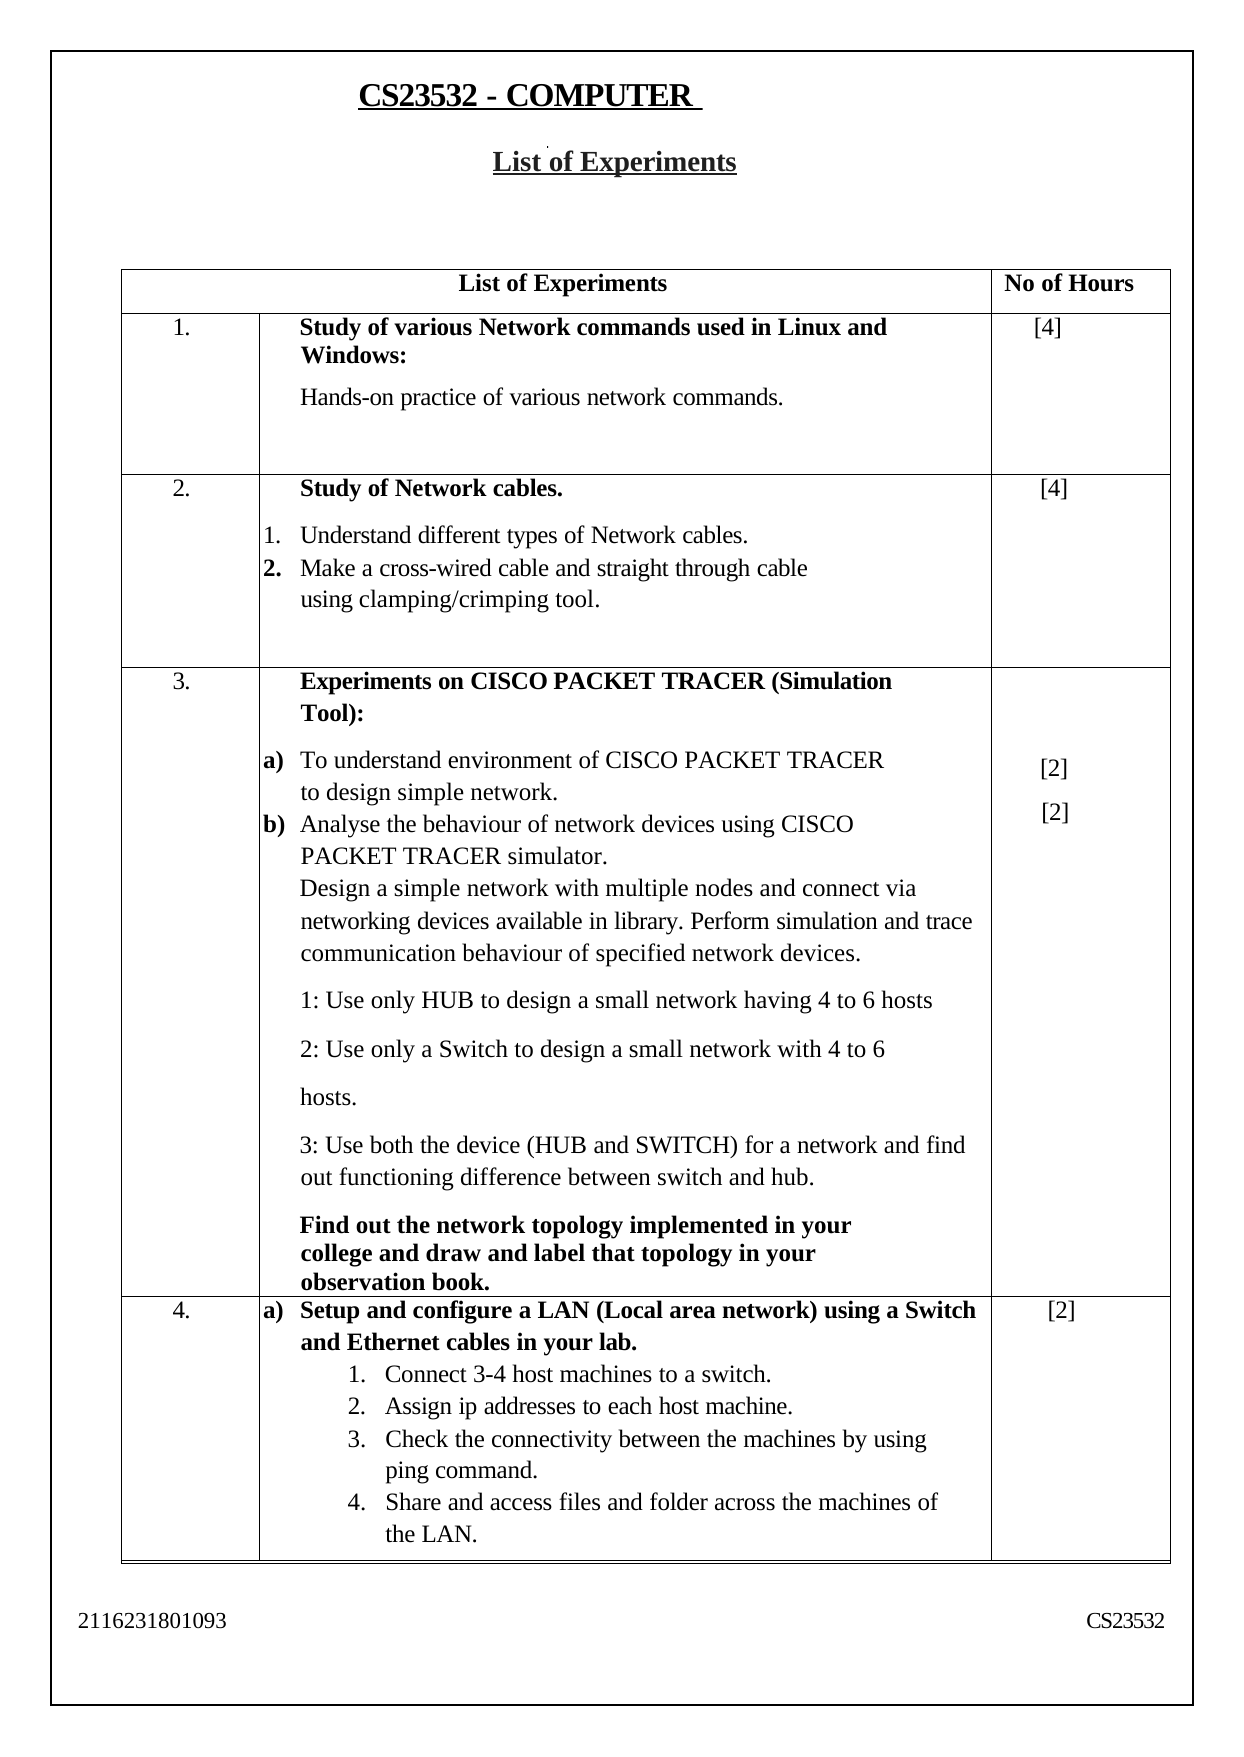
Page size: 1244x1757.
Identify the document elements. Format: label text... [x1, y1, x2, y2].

table_cell Study of Network cables. Understand different types of Network cables. Make a cross-wired cable and straight through cable using clamping/crimping tool. [260, 475, 991, 667]
table_cell [2] [2] [992, 668, 1170, 1296]
table_cell [4] [992, 475, 1170, 667]
table_cell 2. [122, 475, 259, 667]
table_header List of Experiments [122, 270, 991, 313]
table_cell 3. [122, 668, 259, 1296]
table_cell Study of various Network commands used in Linux and Windows: Hands-on practice of various network commands. [260, 314, 991, 473]
table_cell [4] [992, 314, 1170, 473]
table_cell 1. [122, 314, 259, 473]
table_cell [2] [992, 1297, 1170, 1560]
table_cell Experiments on CISCO PACKET TRACER (Simulation Tool): To understand environment of CISCO PACKET TRACER to design simple network. Analyse the behaviour of network devices using CISCO PACKET TRACER simulator. Design a simple network with multiple nodes and connect via networking devices available in library. Perform simulation and trace communication behaviour of specified network devices. 1: Use only HUB to design a small network having 4 to 6 hosts 2: Use only a Switch to design a small network with 4 to 6 hosts. 3: Use both the device (HUB and SWITCH) for a network and find out functioning difference between switch and hub. Find out the network topology implemented in your college and draw and label that topology in your observation book. [260, 668, 991, 1296]
table_cell Setup and configure a LAN (Local area network) using a Switch and Ethernet cables in your lab. Connect 3-4 host machines to a switch. Assign ip addresses to each host machine. Check the connectivity between the machines by using ping command. Share and access files and folder across the machines of the LAN. [260, 1297, 991, 1560]
text List of Experiments [408, 144, 821, 178]
table_header No of Hours [992, 270, 1170, 313]
table_cell 4. [122, 1297, 259, 1560]
